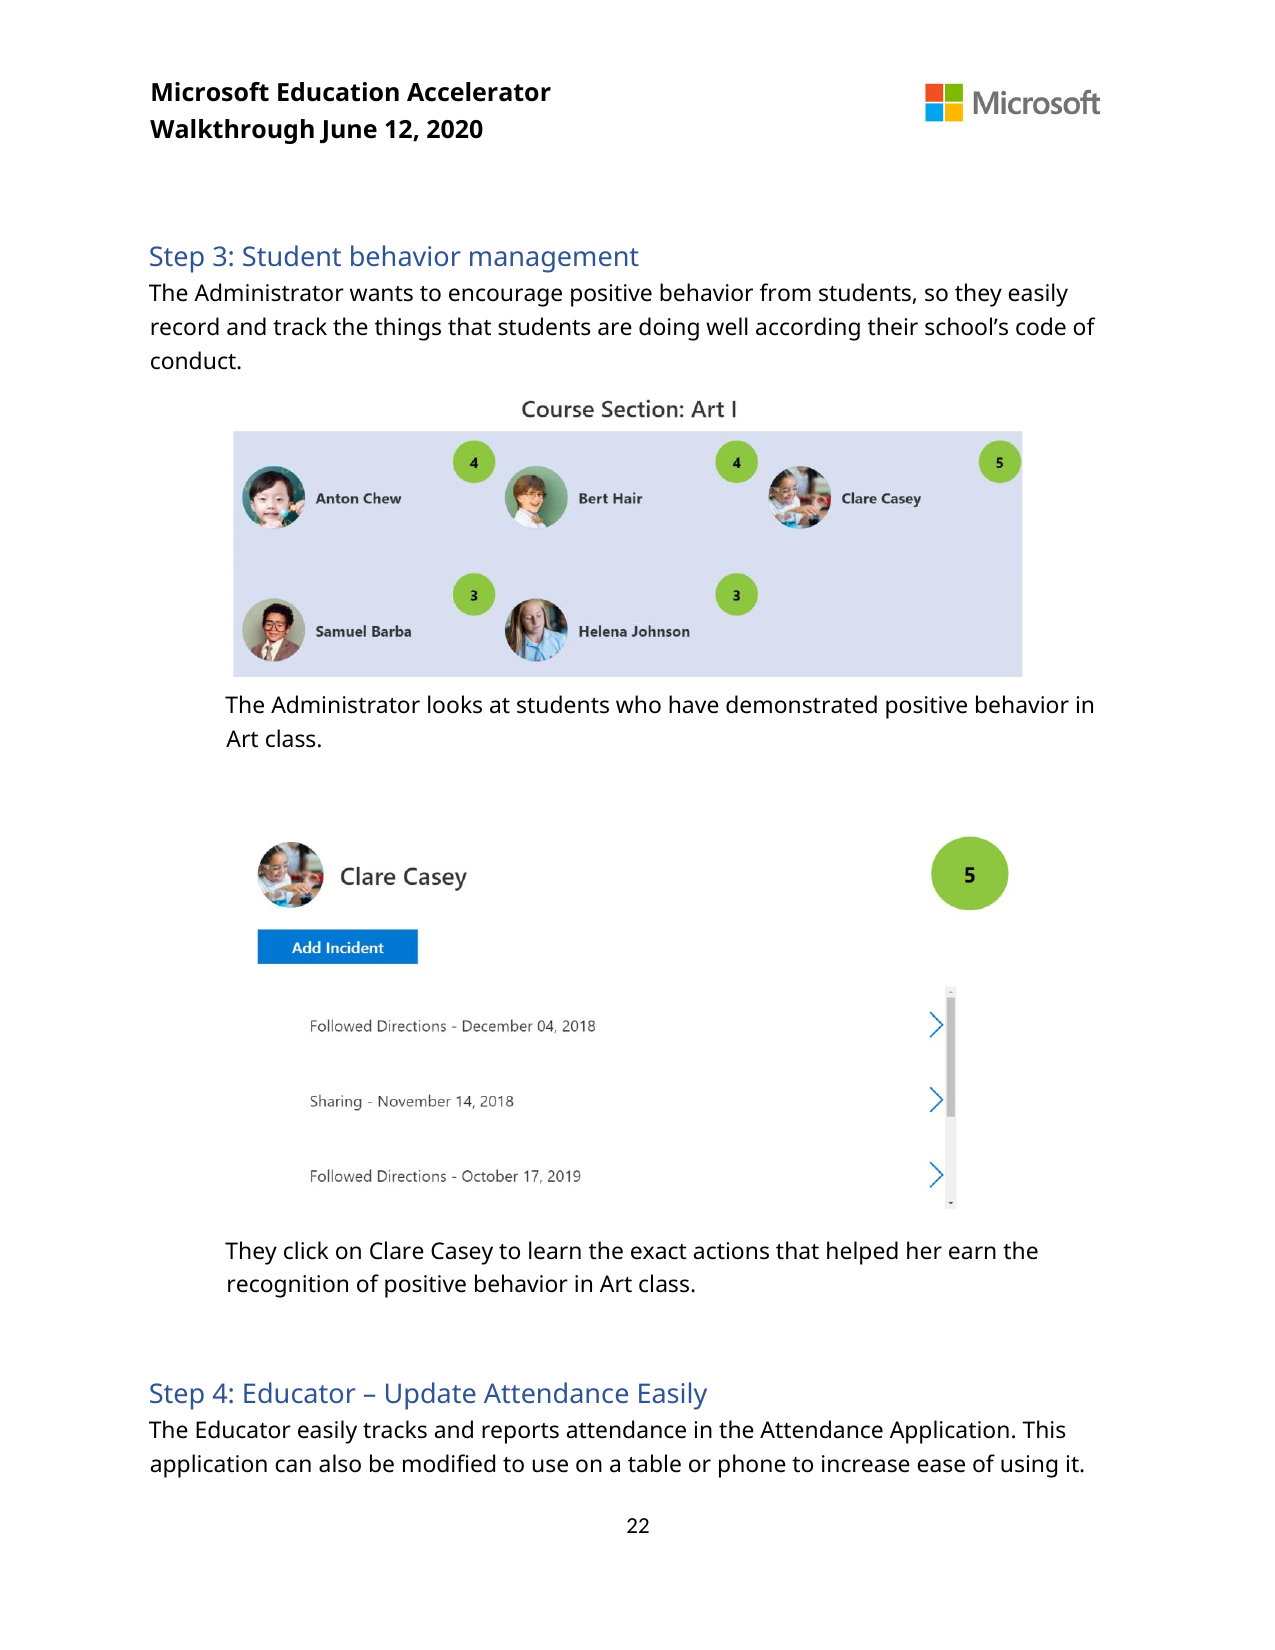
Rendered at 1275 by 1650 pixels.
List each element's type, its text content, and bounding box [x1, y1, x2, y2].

text They click on Clare Casey to learn the exact actions that helped her earn the recognition of positive behavior in Art class. [225, 1235, 1124, 1300]
text The Administrator wants to encourage positive behavior from students, so they easily record and track the things that students are doing well according their school’s code of conduct. [148, 277, 1124, 376]
subtitle Step 4: Educator – Update Attendance Easily [148, 1374, 1124, 1411]
picture [233, 806, 1023, 1222]
text The Educator easily tracks and reports attendance in the Attendance Application. This application can also be modified to use on a table or phone to increase ease of using it. [148, 1414, 1124, 1479]
picture [233, 387, 1023, 677]
picture [925, 61, 1124, 135]
text The Administrator looks at students who have demonstrated positive behavior in Art class. [225, 689, 1124, 754]
subtitle Step 3: Student behavior management [148, 237, 1124, 274]
